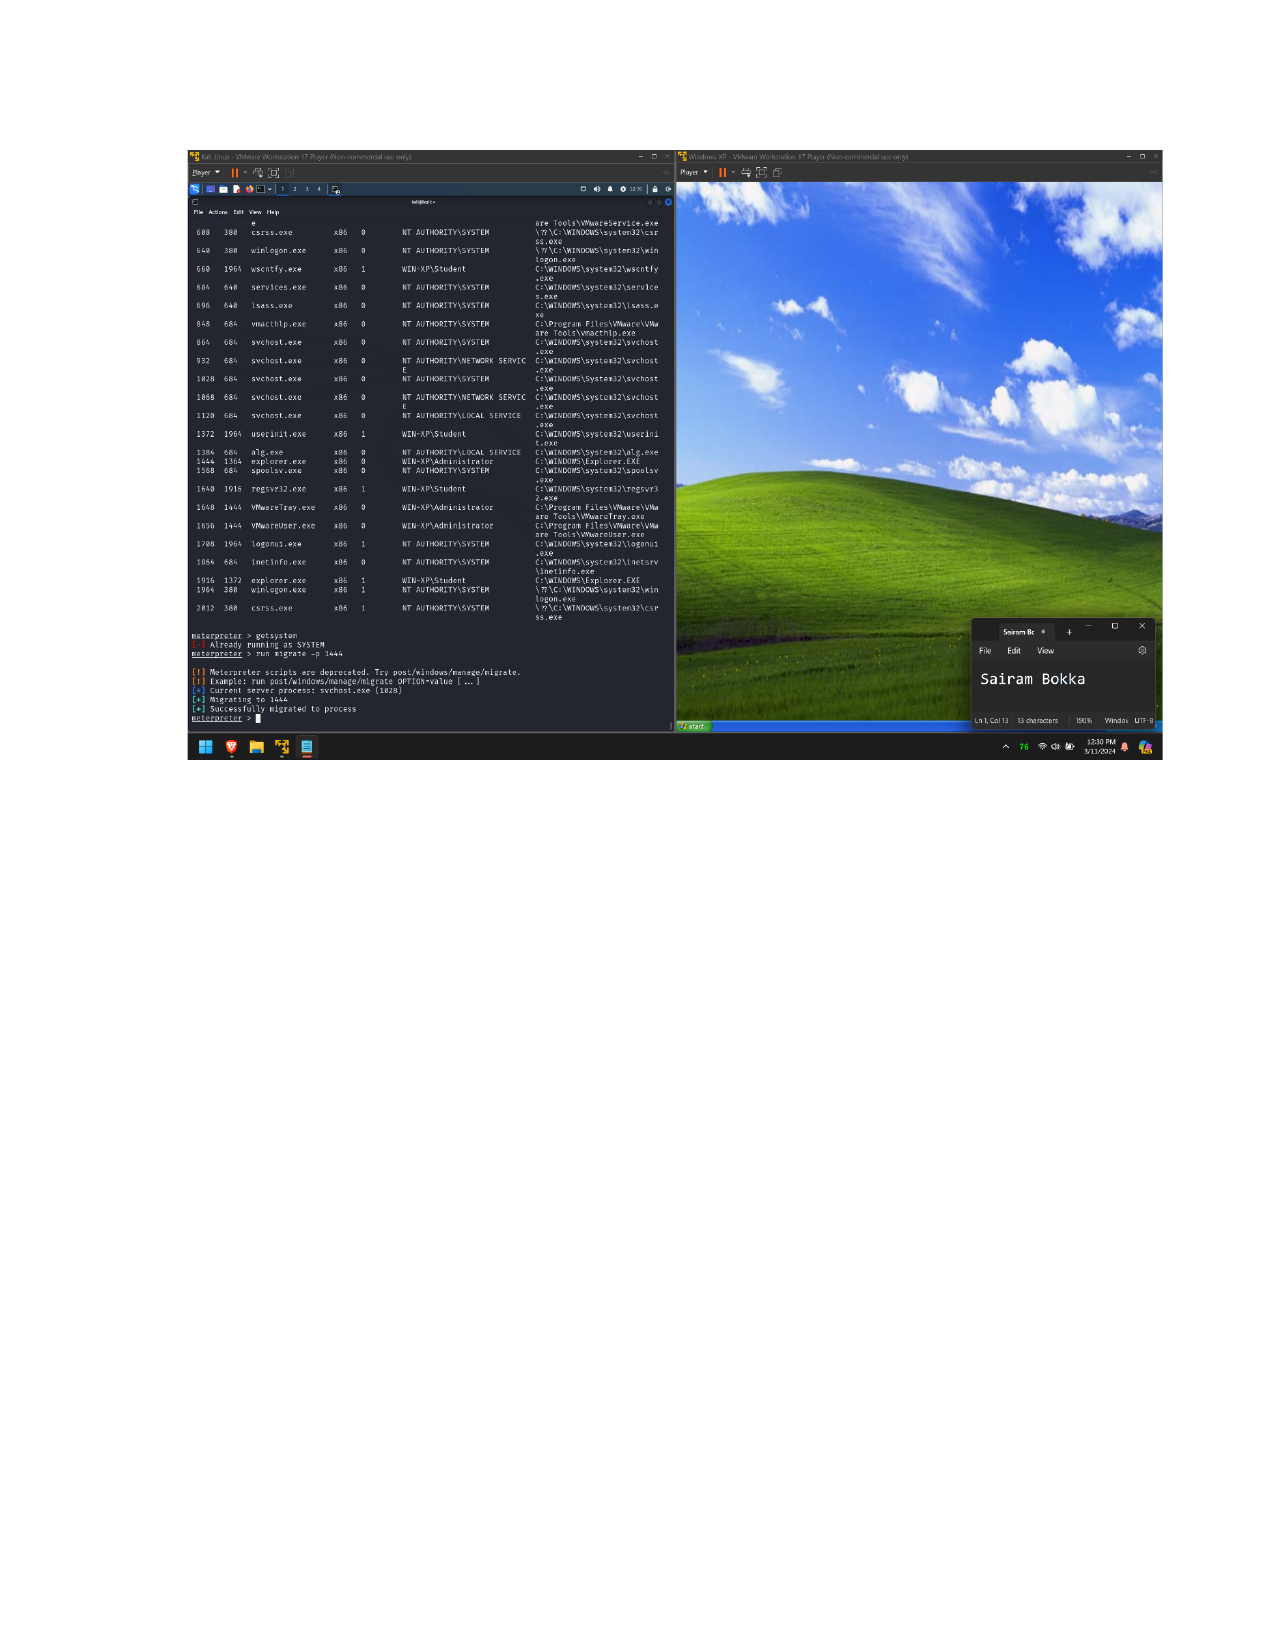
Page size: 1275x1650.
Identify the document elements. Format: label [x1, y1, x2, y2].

picture [187, 150, 1163, 760]
